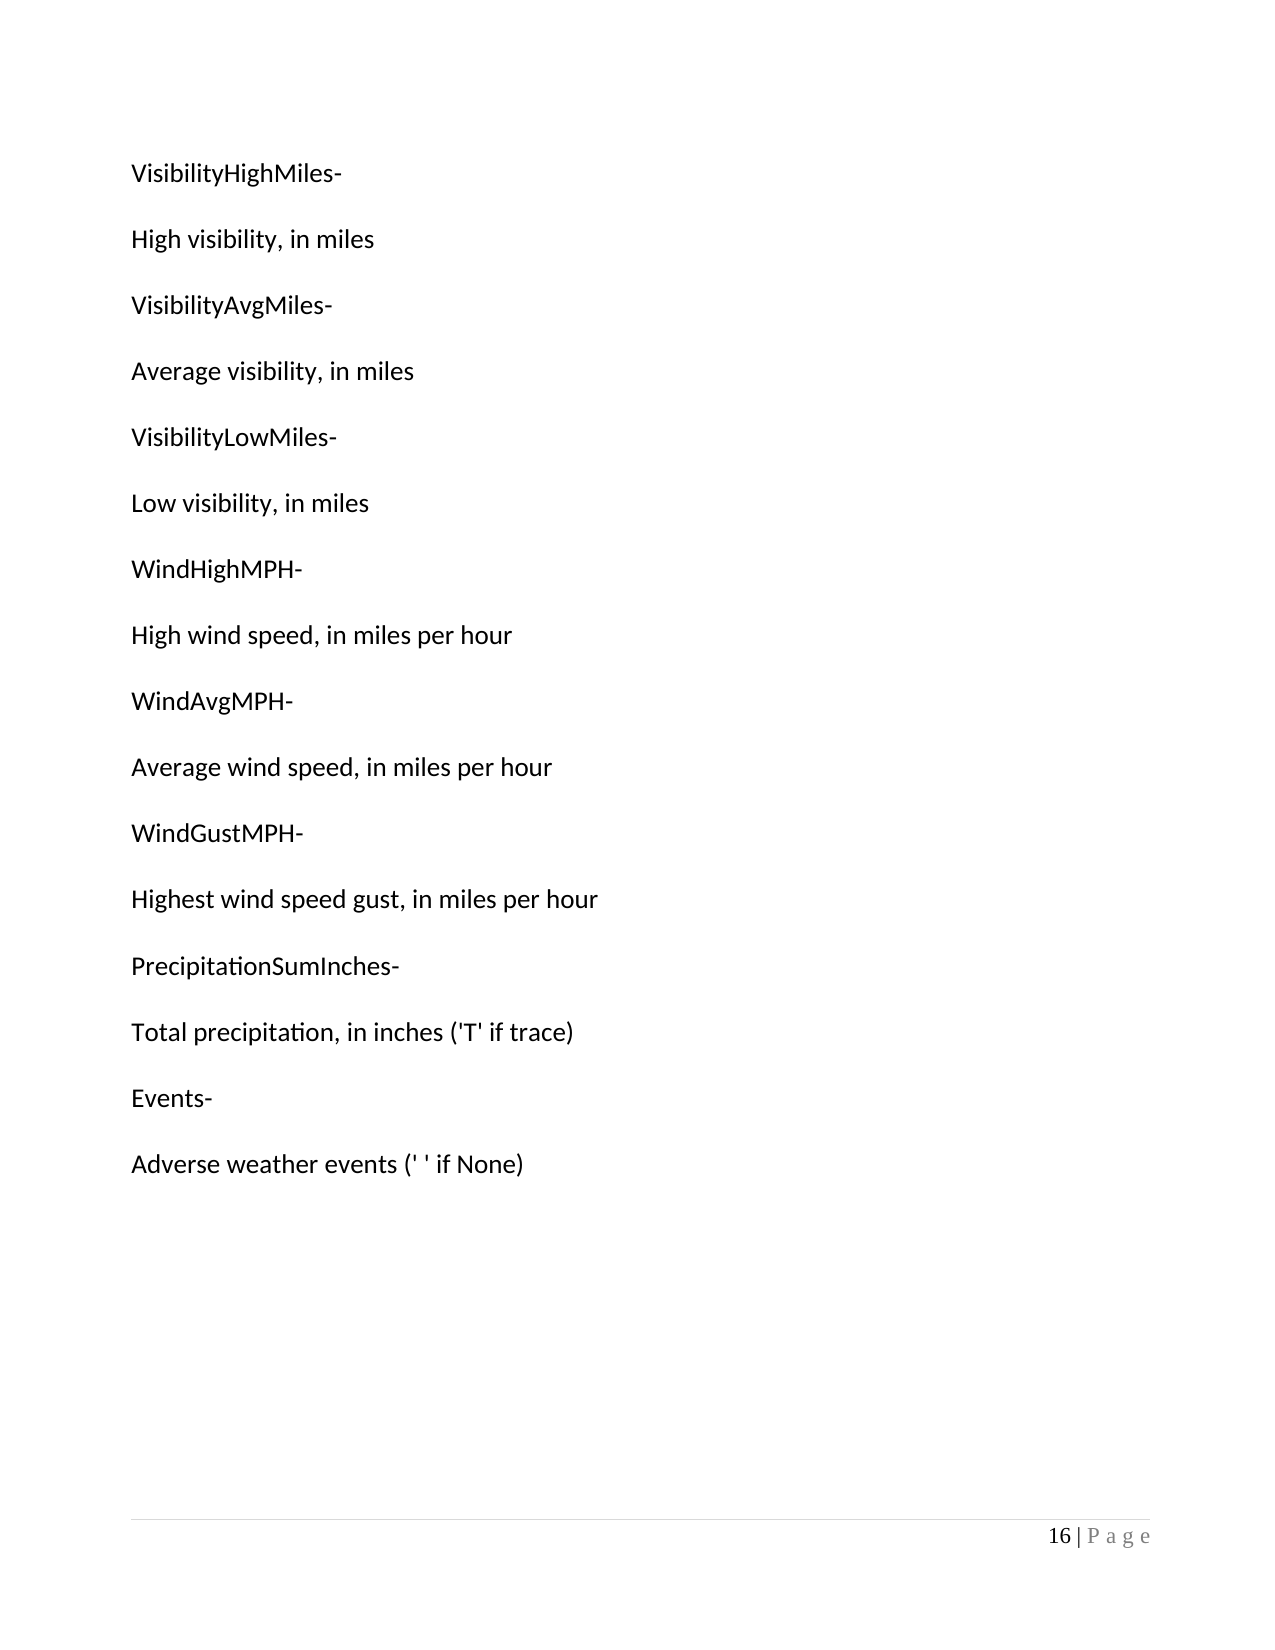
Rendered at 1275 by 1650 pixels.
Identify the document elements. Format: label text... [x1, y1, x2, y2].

text Events- [131, 1081, 1150, 1114]
text VisibilityAvgMiles- [131, 288, 1150, 321]
text WindGustMPH- [131, 817, 1150, 850]
text Total precipitation, in inches ('T' if trace) [131, 1015, 1150, 1048]
text VisibilityLowMiles- [131, 420, 1150, 453]
text PrecipitationSumInches- [131, 949, 1150, 982]
text Adverse weather events (' ' if None) [131, 1147, 1150, 1180]
text Low visibility, in miles [131, 486, 1150, 519]
text High visibility, in miles [131, 222, 1150, 255]
text WindHighMPH- [131, 552, 1150, 586]
text High wind speed, in miles per hour [131, 618, 1150, 652]
text WindAvgMPH- [131, 684, 1150, 718]
text Average visibility, in miles [131, 354, 1150, 387]
text Average wind speed, in miles per hour [131, 751, 1150, 784]
text Highest wind speed gust, in miles per hour [131, 883, 1150, 916]
text VisibilityHighMiles- [131, 156, 1150, 189]
